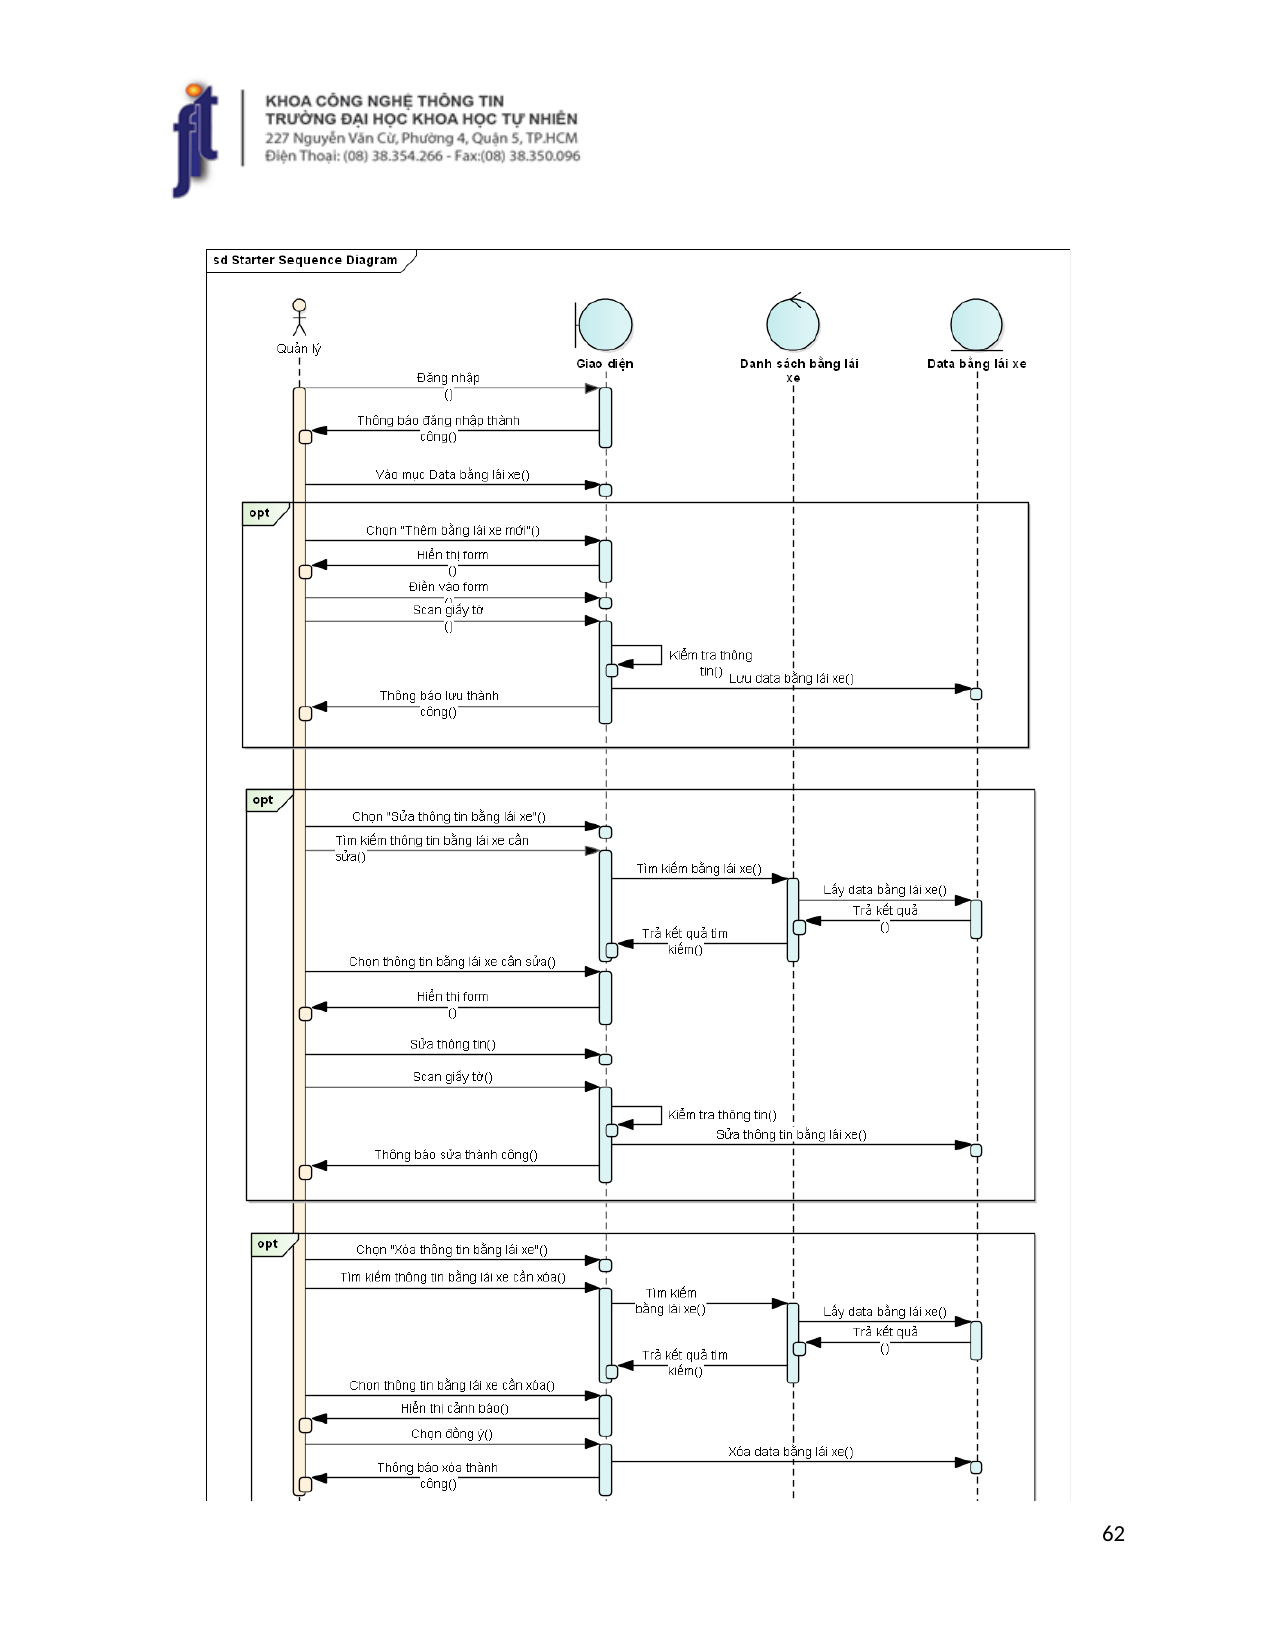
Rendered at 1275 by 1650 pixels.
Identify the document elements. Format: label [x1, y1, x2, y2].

picture [150, 75, 613, 221]
picture [205, 248, 1071, 1501]
